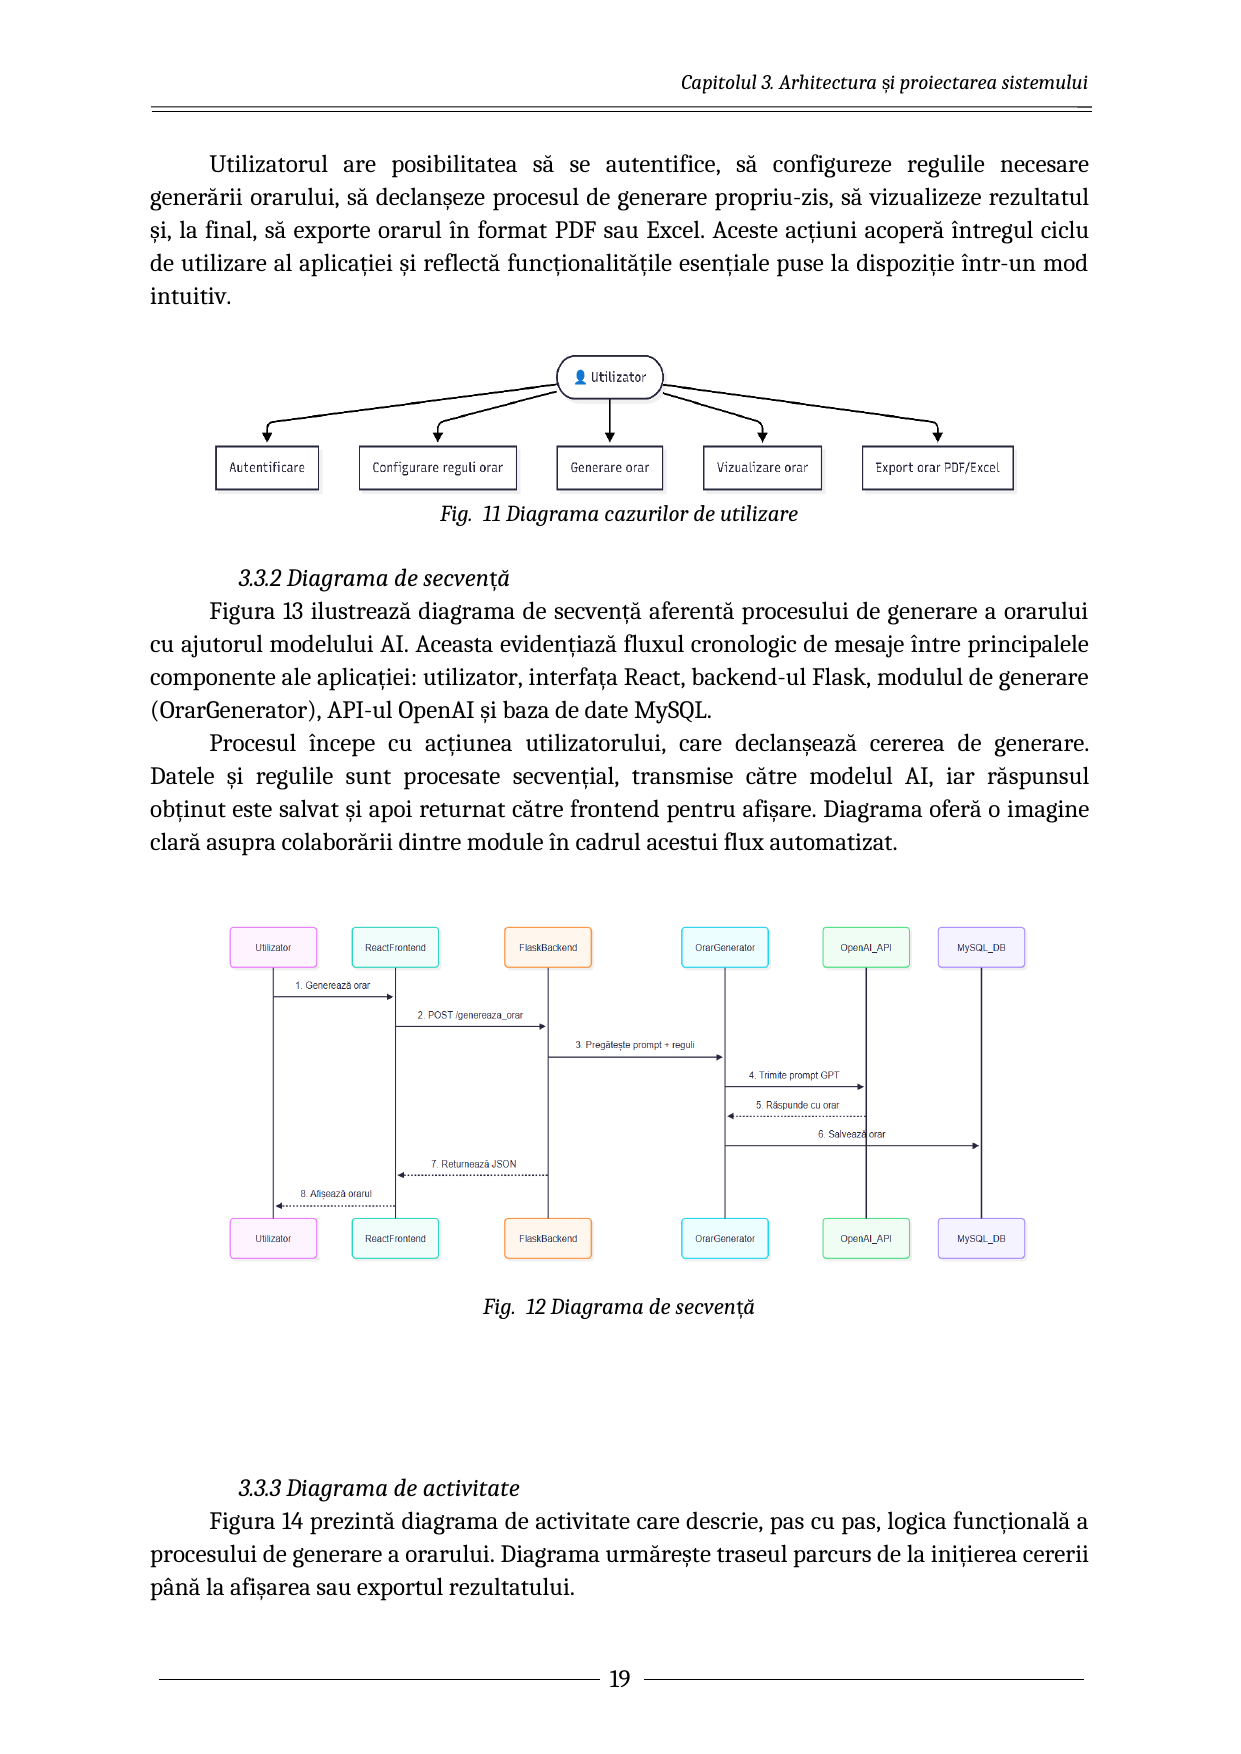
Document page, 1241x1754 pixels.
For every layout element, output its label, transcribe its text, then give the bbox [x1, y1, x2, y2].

text Figura 13 ilustrează diagrama de secvență aferentă procesului de generare a orarului cu ajutorul modelului AI. Aceasta evidențiază fluxul cronologic de mesaje între principalele componente ale aplicației: utilizator, interfața React, backend-ul Flask, modulul de generare (OrarGenerator), API-ul OpenAI și baza de date MySQL. [150, 597, 1090, 725]
picture [209, 894, 1093, 1291]
text Utilizatorul are posibilitatea să se autentifice, să configureze regulile necesare generării orarului, să declanșeze procesul de generare propriu-zis, să vizualizeze rezultatul și, la final, să exporte orarul în format PDF sau Excel. Aceste acțiuni acoperă întregul ciclu de utilizare al aplicației și reflectă funcționalitățile esențiale puse la dispoziție într-un mod intuitiv. [150, 150, 1090, 311]
text Procesul începe cu acțiunea utilizatorului, care declanșează cererea de generare. Datele și regulile sunt procesate secvențial, transmise către modelul AI, iar răspunsul obținut este salvat și apoi returnat către frontend pentru afișare. Diagrama oferă o imagine clară asupra colaborării dintre module în cadrul acestui flux automatizat. [150, 729, 1090, 857]
text Figura 14 prezintă diagrama de activitate care descrie, pas cu pas, logica funcțională a procesului de generare a orarului. Diagrama urmărește traseul parcurs de la inițierea cererii până la afișarea sau exportul rezultatului. [150, 1507, 1090, 1602]
subtitle 3.3.3 Diagrama de activitate [150, 1474, 1090, 1503]
picture [209, 348, 1021, 497]
subtitle 3.3.2 Diagrama de secvență [150, 564, 1090, 593]
